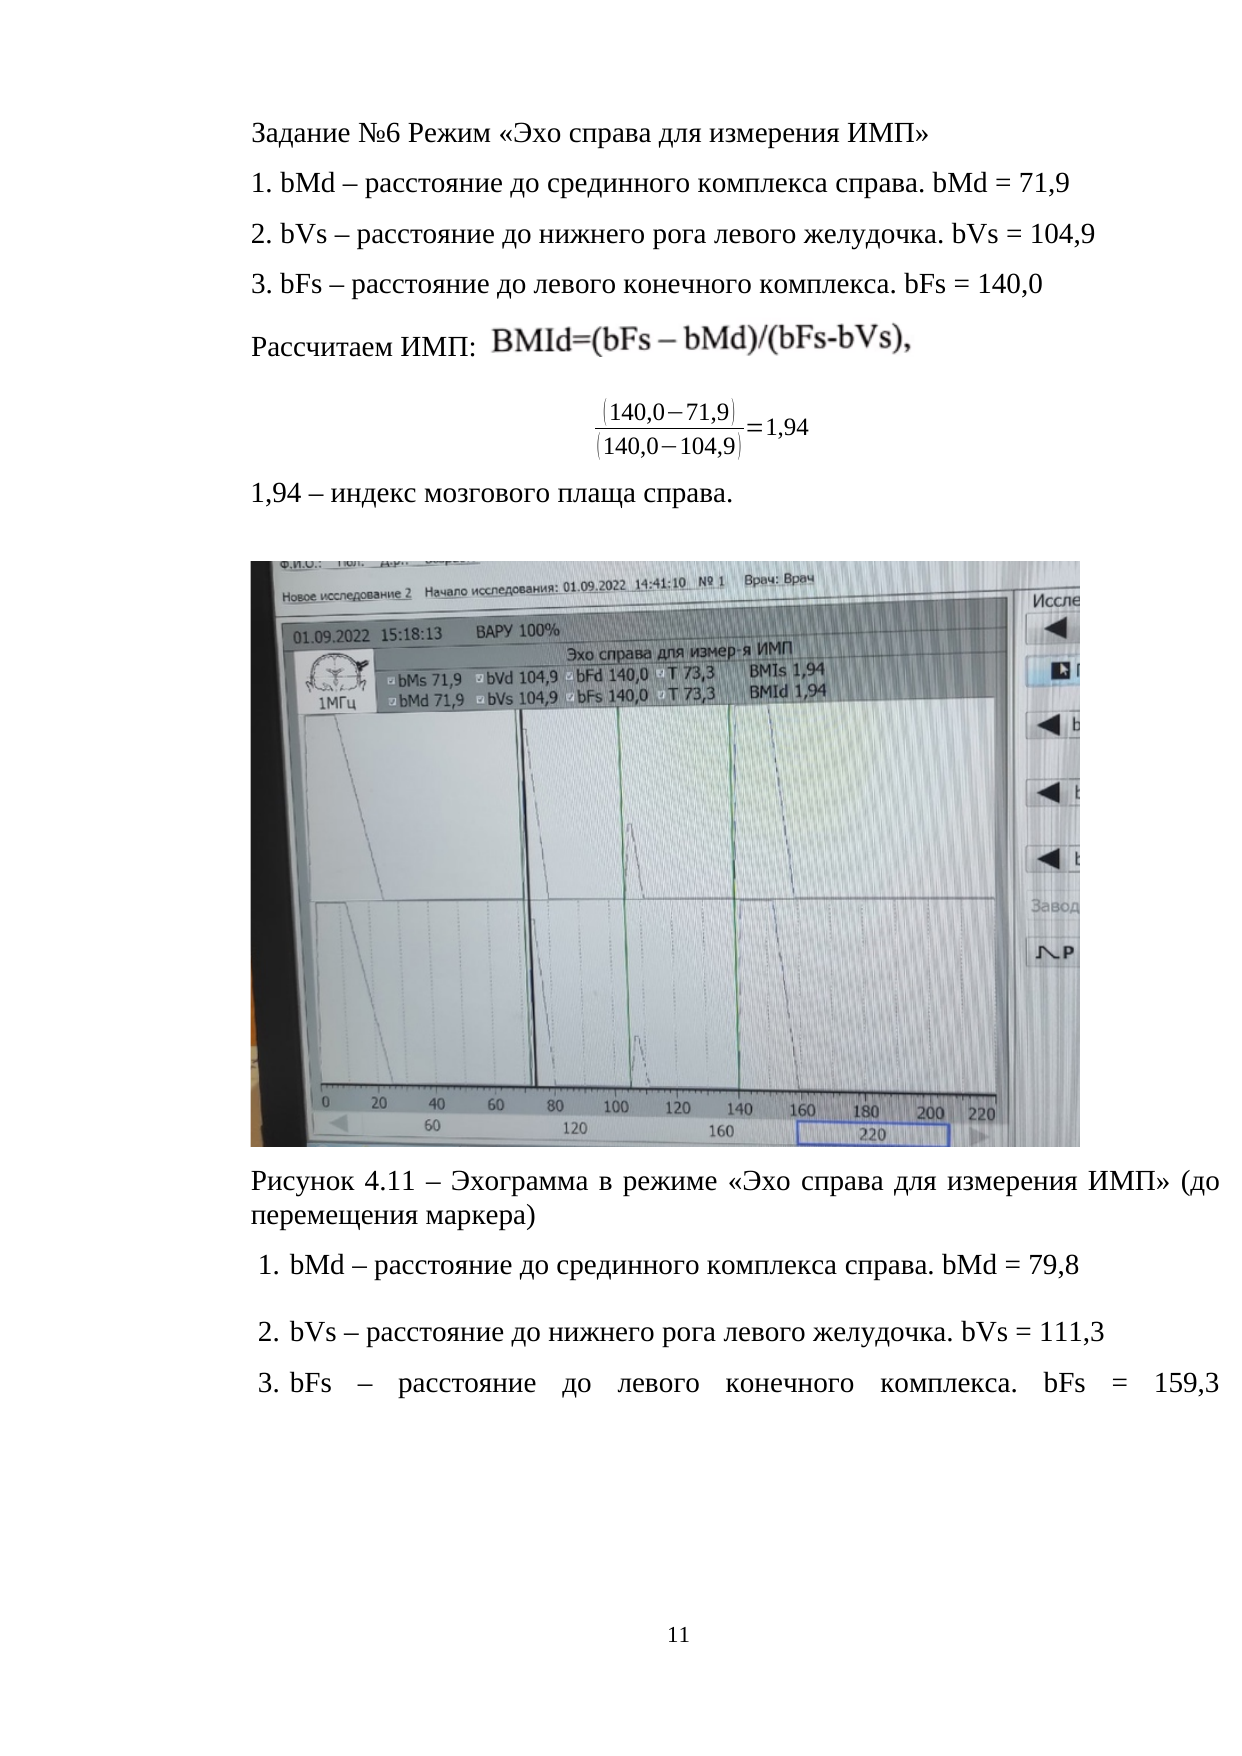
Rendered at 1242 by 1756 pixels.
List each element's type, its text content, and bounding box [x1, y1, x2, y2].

text Задание №6 Режим «Эхо справа для измерения ИМП» [251, 115, 1221, 148]
list bMd – расстояние до срединного комплекса справа. bMd = 79,8 [258, 1247, 1221, 1281]
picture [250, 561, 1080, 1147]
list 3. bFs – расстояние до левого конечного комплекса. bFs = 140,0 Рассчитаем ИМП: [251, 266, 1153, 363]
list bMd – расстояние до срединного комплекса справа. bMd = 71,9 [251, 165, 1221, 199]
list bVs – расстояние до нижнего рога левого желудочка. bVs = 104,9 [251, 216, 1221, 249]
text 1,94 – индекс мозгового плаща справа. [177, 475, 1221, 509]
list bVs – расстояние до нижнего рога левого желудочка. bVs = 111,3 [258, 1314, 1221, 1348]
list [258, 1365, 1221, 1398]
text Рисунок 4.11 – Эхограмма в режиме «Эхо справа для измерения ИМП» (до перемещения маркера) [251, 1163, 1221, 1230]
picture [489, 316, 915, 357]
